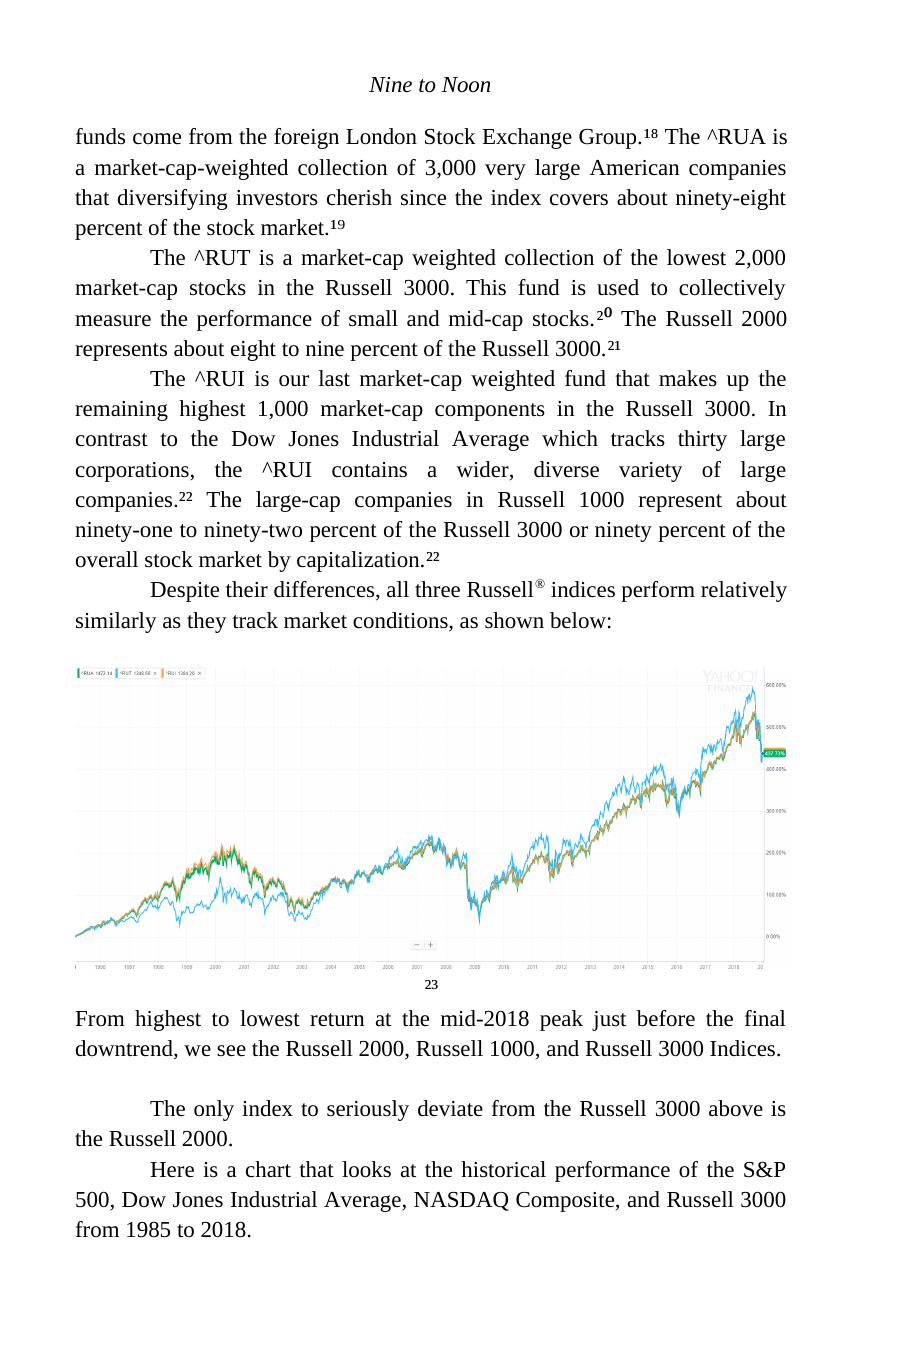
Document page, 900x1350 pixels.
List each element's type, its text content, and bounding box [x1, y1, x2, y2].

text Despite their differences, all three Russell® indices perform relatively similarly as they track market conditions, as shown below: [75, 577, 787, 633]
text ²³ [75, 974, 787, 1001]
text From highest to lowest return at the mid-2018 peak just before the final downtrend, we see the Russell 2000, Russell 1000, and Russell 3000 Indices. [75, 1005, 787, 1061]
text The ^RUT is a market-cap weighted collection of the lowest 2,000 market-cap stocks in the Russell 3000. This fund is used to collectively measure the performance of small and mid-cap stocks.²⁰ The Russell 2000 represents about eight to nine percent of the Russell 3000.²¹ [75, 244, 787, 361]
text The ^RUI is our last market-cap weighted fund that makes up the remaining highest 1,000 market-cap components in the Russell 3000. In contrast to the Dow Jones Industrial Average which tracks thirty large corporations, the ^RUI contains a wider, diverse variety of large companies.²² The large-cap companies in Russell 1000 represent about ninety-one to ninety-two percent of the Russell 3000 or ninety percent of the overall stock market by capitalization.²² [75, 365, 787, 573]
text Here is a chart that looks at the historical performance of the S&P 500, Dow Jones Industrial Average, NASDAQ Composite, and Russell 3000 from 1985 to 2018. [75, 1156, 787, 1242]
picture [75, 667, 788, 971]
text The only index to seriously deviate from the Russell 3000 above is the Russell 2000. [75, 1122, 787, 1152]
